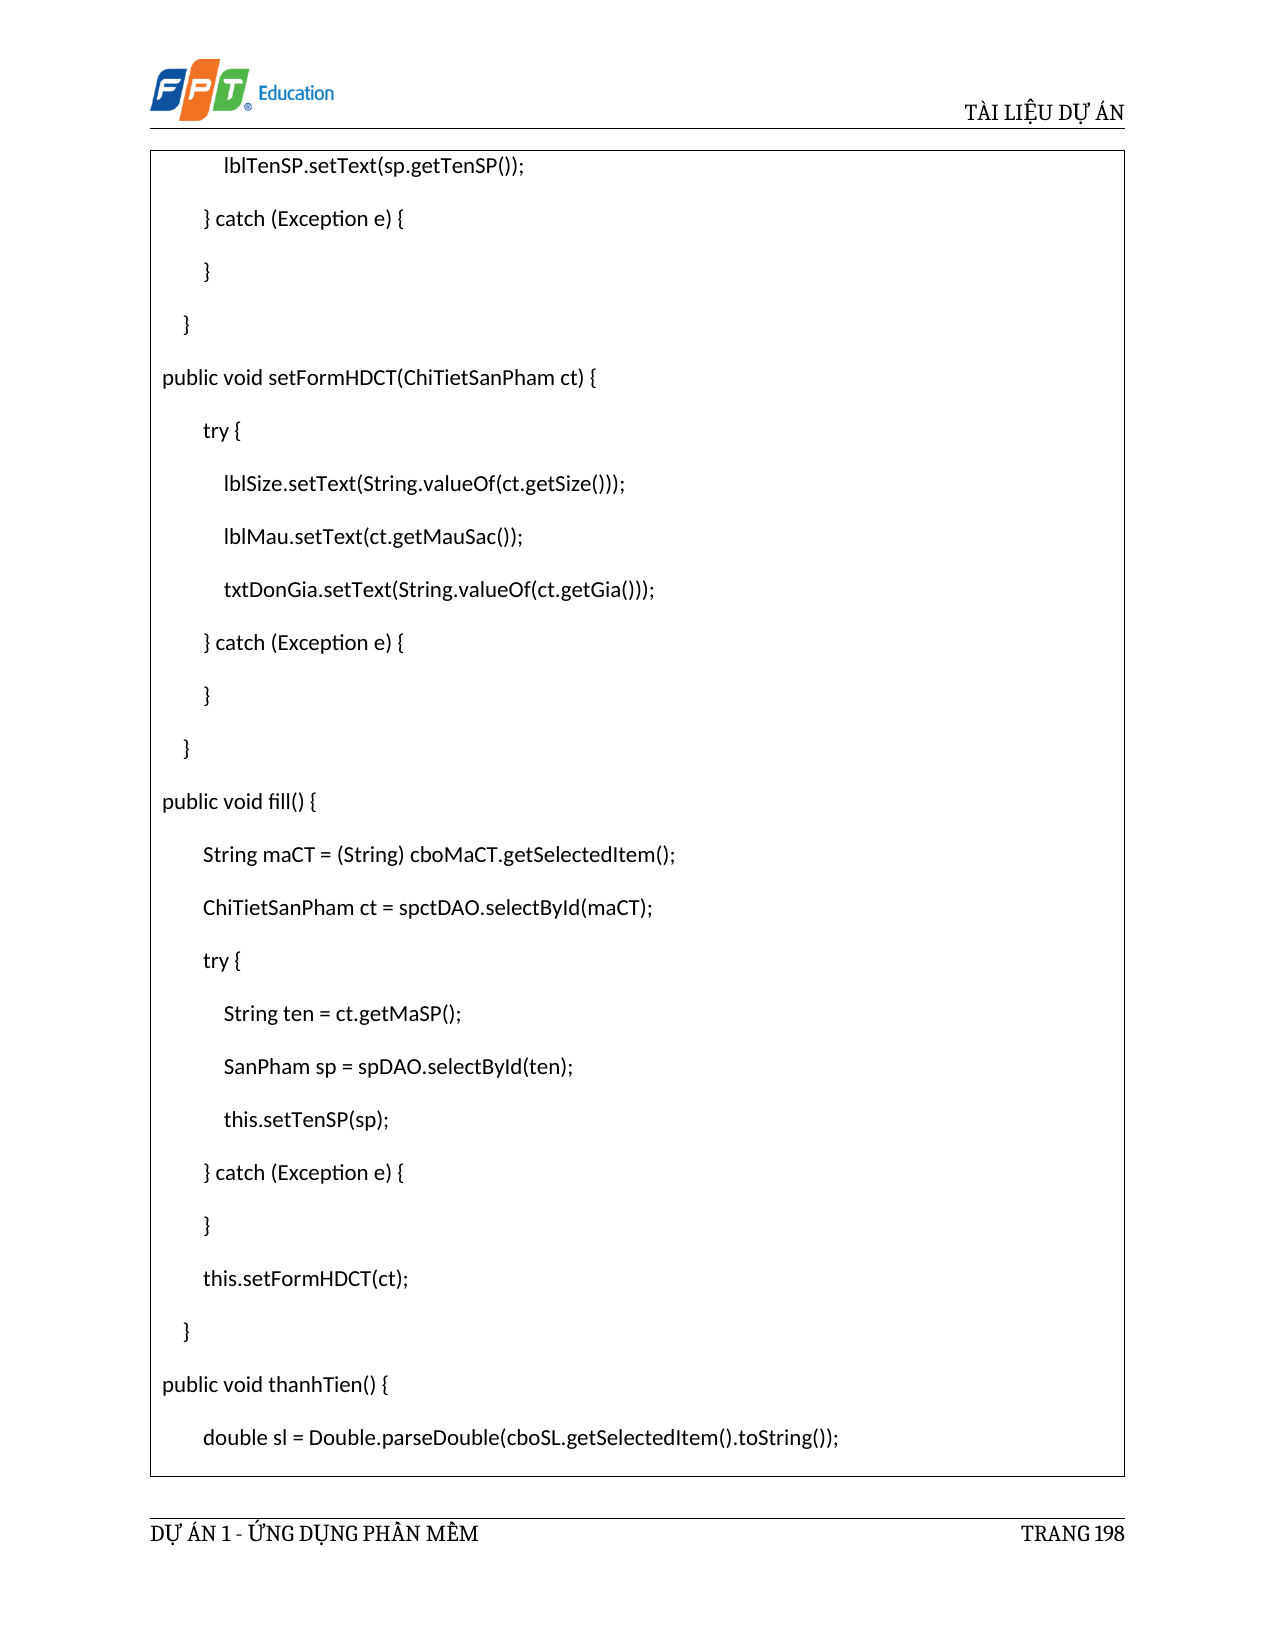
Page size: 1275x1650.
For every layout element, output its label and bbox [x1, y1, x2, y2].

picture [150, 59, 336, 121]
table_header [151, 151, 1124, 1476]
